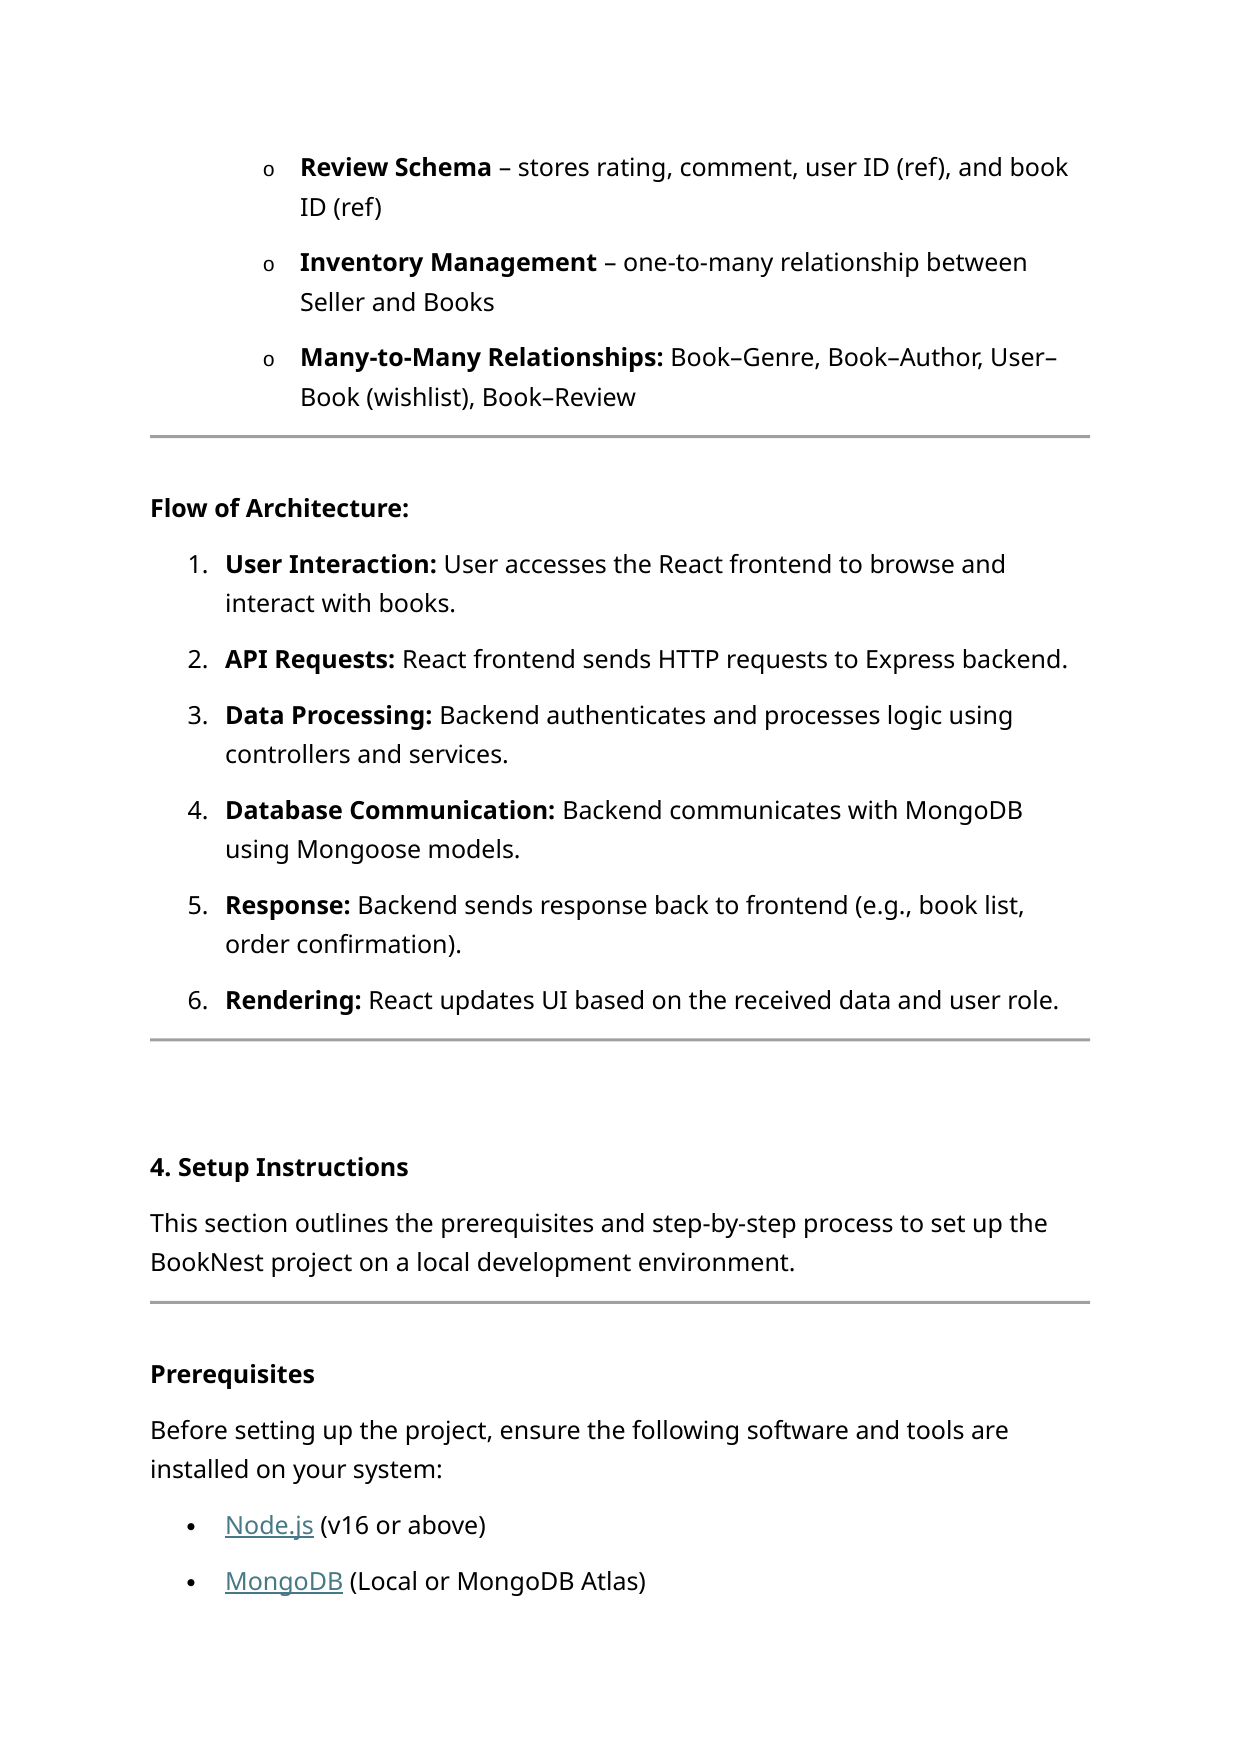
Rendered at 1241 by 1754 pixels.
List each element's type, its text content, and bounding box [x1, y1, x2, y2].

text 4. Setup Instructions [150, 1150, 1090, 1184]
text This section outlines the prerequisites and step-by-step process to set up the BookNest project on a local development environment. [150, 1206, 1090, 1279]
text Flow of Architecture: [150, 491, 1090, 525]
list Inventory Management – one-to-many relationship between Seller and Books [262, 245, 1090, 318]
list Node.js (v16 or above) [187, 1507, 1090, 1542]
list Review Schema – stores rating, comment, user ID (ref), and book ID (ref) [262, 150, 1090, 223]
list API Requests: React frontend sends HTTP requests to Express backend. [187, 642, 1090, 676]
list Response: Backend sends response back to frontend (e.g., book list, order confirmation). [187, 887, 1090, 961]
list Rendering: React updates UI based on the received data and user role. [187, 982, 1090, 1017]
list User Interaction: User accesses the React frontend to browse and interact with books. [187, 547, 1090, 620]
text Prerequisites [150, 1357, 1090, 1391]
list Many-to-Many Relationships: Book–Genre, Book–Author, User–Book (wishlist), Book–Review [262, 340, 1090, 413]
list MongoDB (Local or MongoDB Atlas) [187, 1563, 1090, 1597]
list Data Processing: Backend authenticates and processes logic using controllers and services. [187, 697, 1090, 771]
list Database Communication: Backend communicates with MongoDB using Mongoose models. [187, 792, 1090, 866]
text Before setting up the project, ensure the following software and tools are installed on your system: [150, 1412, 1090, 1486]
